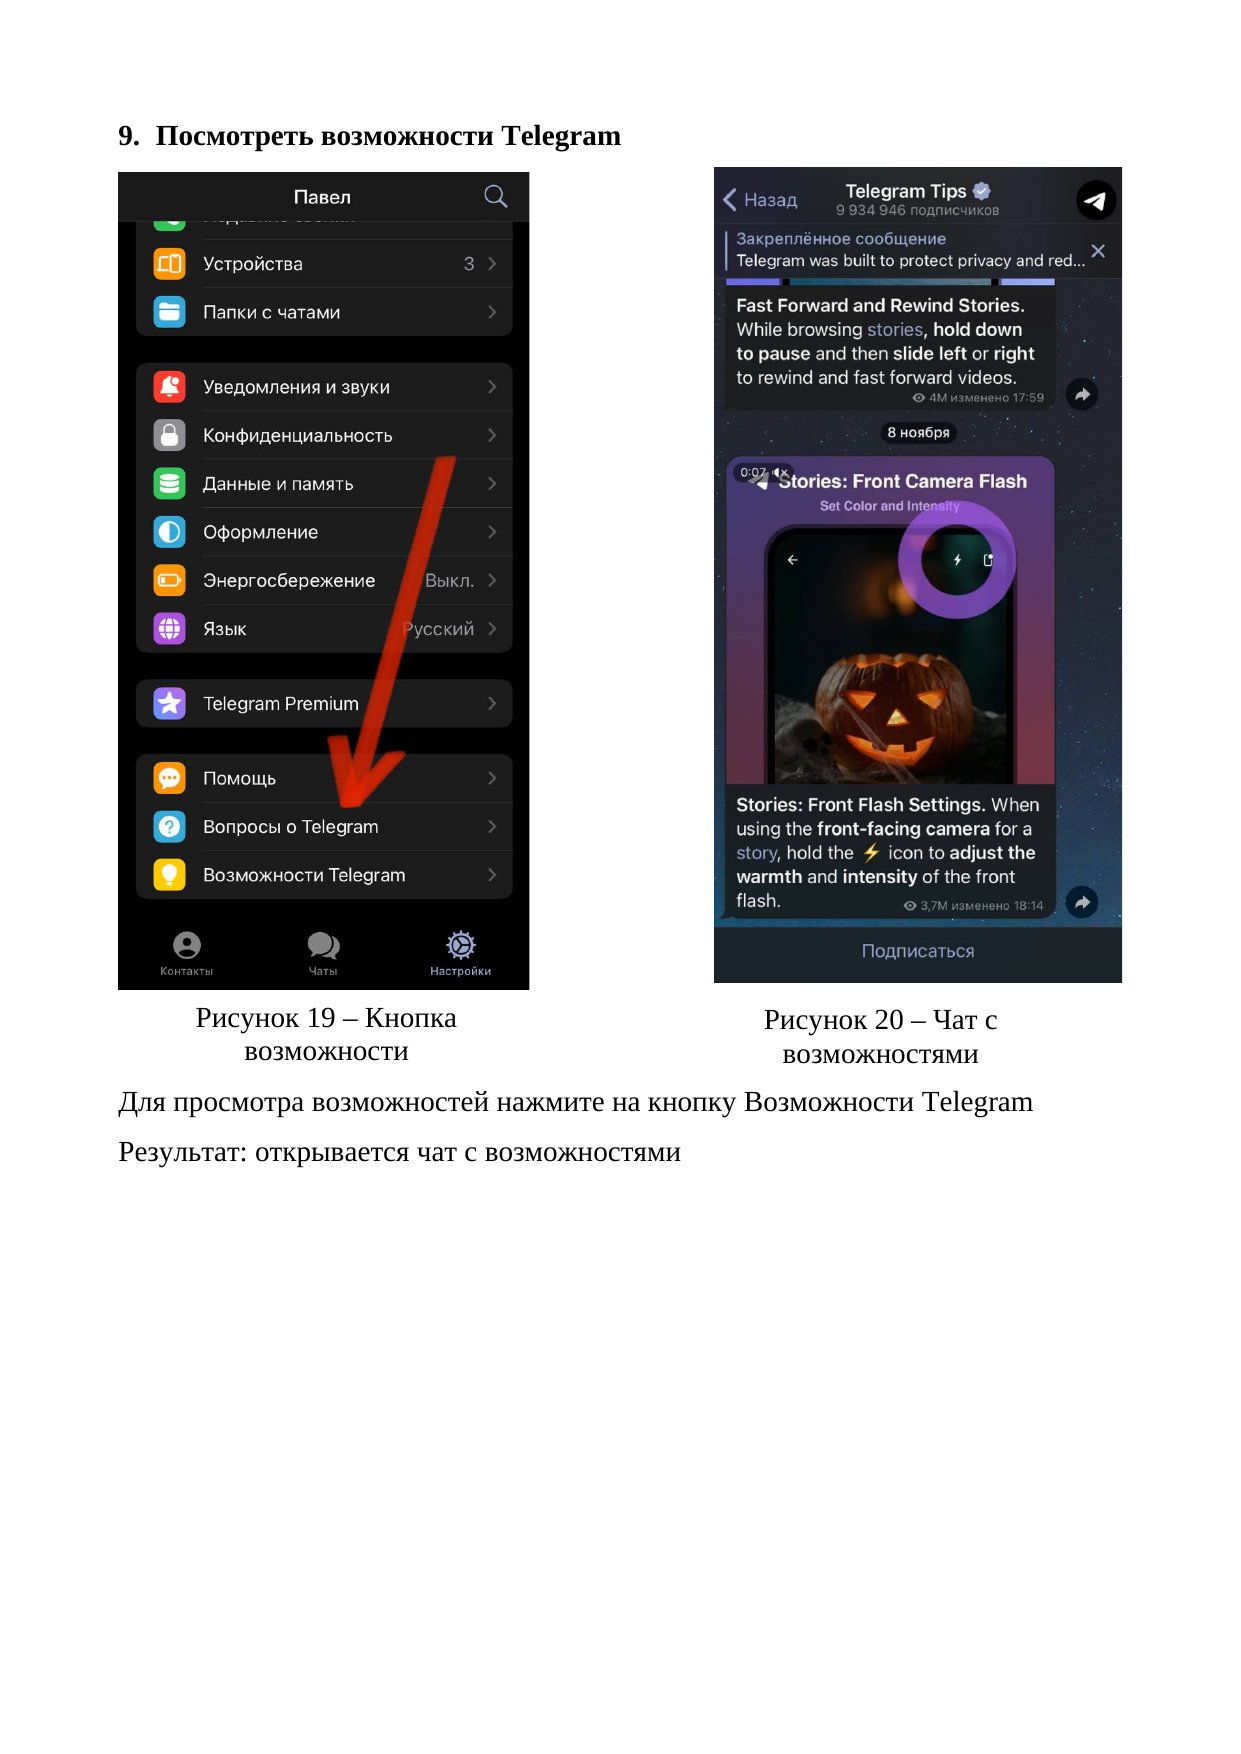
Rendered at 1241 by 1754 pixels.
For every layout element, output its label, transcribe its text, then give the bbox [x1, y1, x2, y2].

list Посмотреть возможности Telegram [118, 118, 1122, 152]
picture [714, 167, 1123, 983]
picture [118, 172, 530, 990]
text Результат: открывается чат с возможностями [118, 1134, 1122, 1168]
